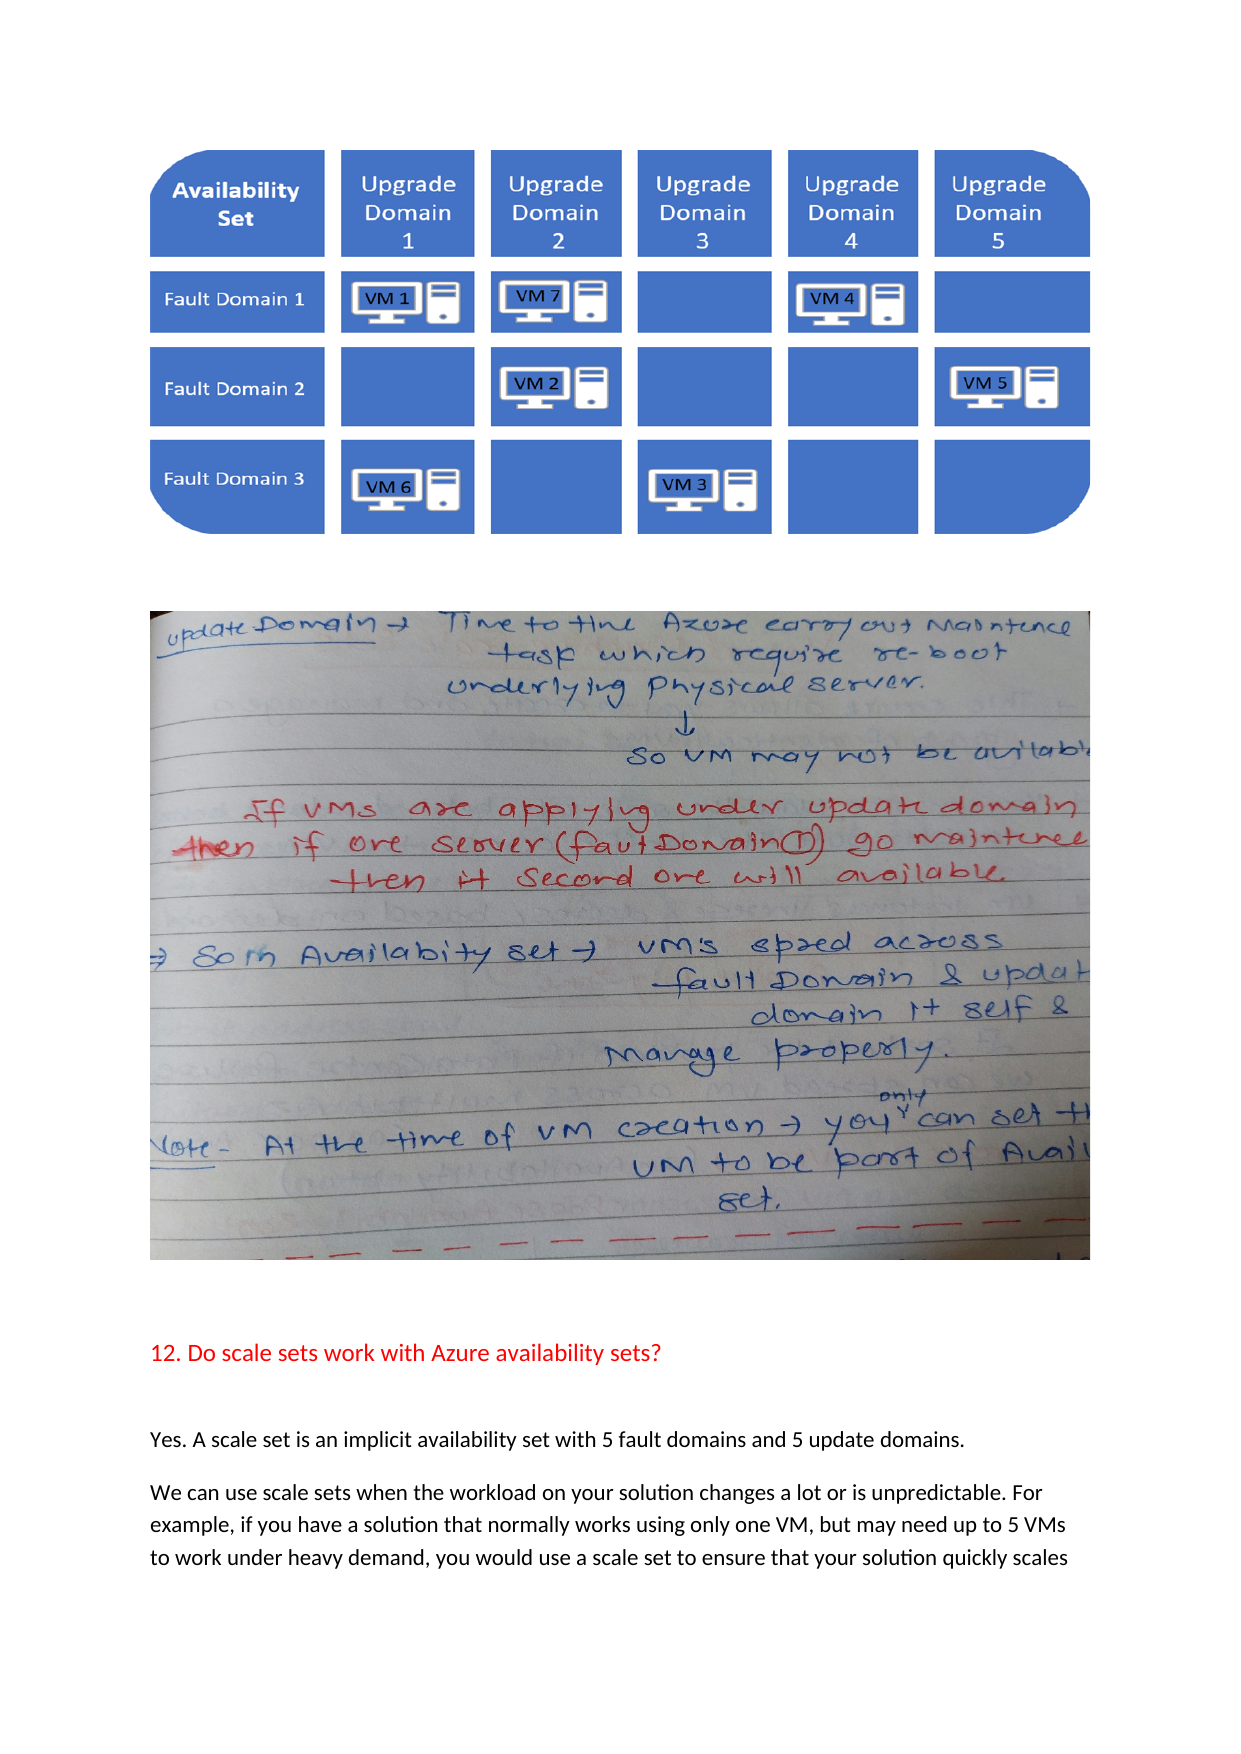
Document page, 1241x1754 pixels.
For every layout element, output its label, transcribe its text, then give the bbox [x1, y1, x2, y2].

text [150, 1478, 1090, 1571]
text Yes. A scale set is an implicit availability set with 5 fault domains and 5 update domains. [150, 1425, 1090, 1453]
subtitle Do scale sets work with Azure availability sets? [150, 1337, 1090, 1368]
picture [150, 150, 1091, 534]
picture [150, 611, 1091, 1260]
